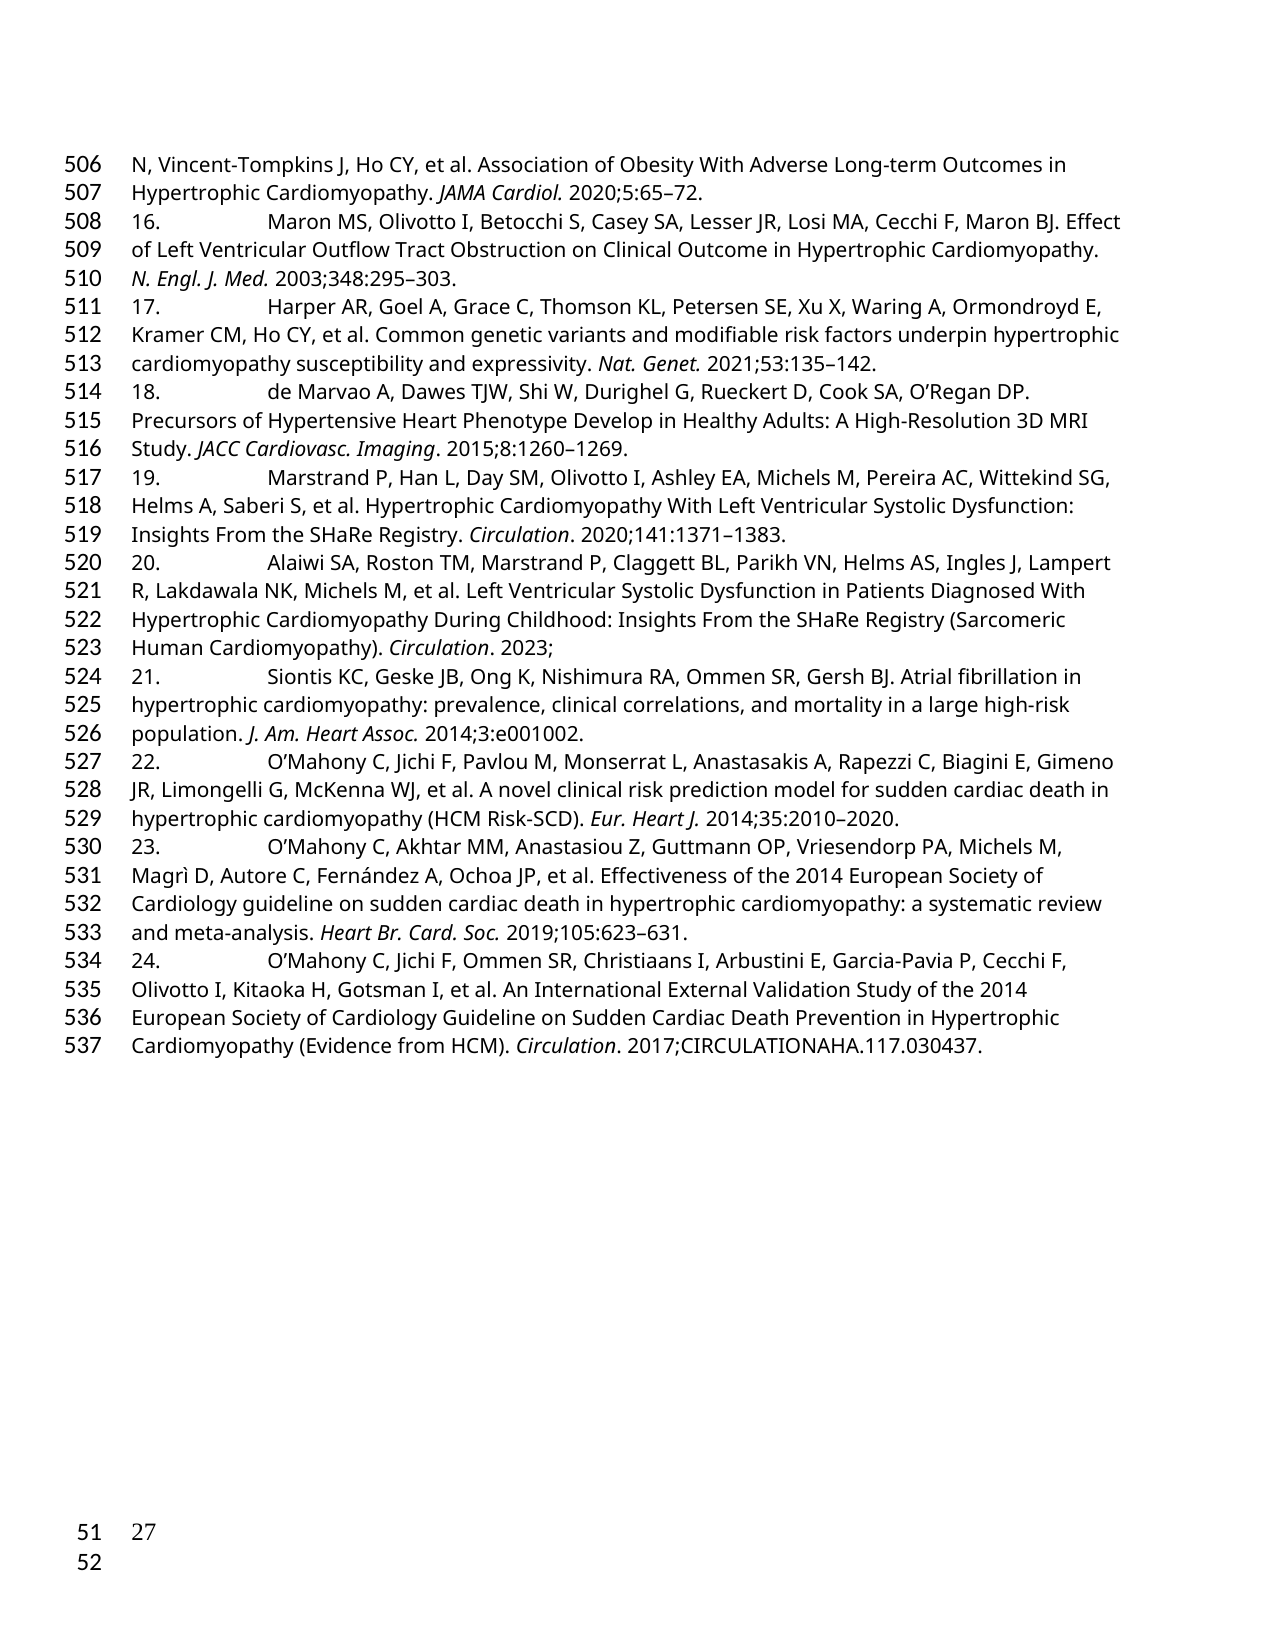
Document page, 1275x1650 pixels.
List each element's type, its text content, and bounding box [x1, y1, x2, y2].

text 19. Marstrand P, Han L, Day SM, Olivotto I, Ashley EA, Michels M, Pereira AC, Wittekind SG, Helms A, Saberi S, et al. Hypertrophic Cardiomyopathy With Left Ventricular Systolic Dysfunction: Insights From the SHaRe Registry. Circulation. 2020;141:1371–1383. [131, 463, 1125, 548]
text 23. O’Mahony C, Akhtar MM, Anastasiou Z, Guttmann OP, Vriesendorp PA, Michels M, Magrì D, Autore C, Fernández A, Ochoa JP, et al. Effectiveness of the 2014 European Society of Cardiology guideline on sudden cardiac death in hypertrophic cardiomyopathy: a systematic review and meta-analysis. Heart Br. Card. Soc. 2019;105:623–631. [131, 832, 1125, 946]
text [131, 150, 1125, 207]
text 18. de Marvao A, Dawes TJW, Shi W, Durighel G, Rueckert D, Cook SA, O’Regan DP. Precursors of Hypertensive Heart Phenotype Develop in Healthy Adults: A High-Resolution 3D MRI Study. JACC Cardiovasc. Imaging. 2015;8:1260–1269. [131, 377, 1125, 463]
text 24. O’Mahony C, Jichi F, Ommen SR, Christiaans I, Arbustini E, Garcia-Pavia P, Cecchi F, Olivotto I, Kitaoka H, Gotsman I, et al. An International External Validation Study of the 2014 European Society of Cardiology Guideline on Sudden Cardiac Death Prevention in Hypertrophic Cardiomyopathy (Evidence from HCM). Circulation. 2017;CIRCULATIONAHA.117.030437. [131, 946, 1125, 1060]
text 20. Alaiwi SA, Roston TM, Marstrand P, Claggett BL, Parikh VN, Helms AS, Ingles J, Lampert R, Lakdawala NK, Michels M, et al. Left Ventricular Systolic Dysfunction in Patients Diagnosed With Hypertrophic Cardiomyopathy During Childhood: Insights From the SHaRe Registry (Sarcomeric Human Cardiomyopathy). Circulation. 2023; [131, 548, 1125, 662]
text 21. Siontis KC, Geske JB, Ong K, Nishimura RA, Ommen SR, Gersh BJ. Atrial fibrillation in hypertrophic cardiomyopathy: prevalence, clinical correlations, and mortality in a large high-risk population. J. Am. Heart Assoc. 2014;3:e001002. [131, 662, 1125, 747]
text 17. Harper AR, Goel A, Grace C, Thomson KL, Petersen SE, Xu X, Waring A, Ormondroyd E, Kramer CM, Ho CY, et al. Common genetic variants and modifiable risk factors underpin hypertrophic cardiomyopathy susceptibility and expressivity. Nat. Genet. 2021;53:135–142. [131, 292, 1125, 377]
text 16. Maron MS, Olivotto I, Betocchi S, Casey SA, Lesser JR, Losi MA, Cecchi F, Maron BJ. Effect of Left Ventricular Outflow Tract Obstruction on Clinical Outcome in Hypertrophic Cardiomyopathy. N. Engl. J. Med. 2003;348:295–303. [131, 207, 1125, 292]
text 22. O’Mahony C, Jichi F, Pavlou M, Monserrat L, Anastasakis A, Rapezzi C, Biagini E, Gimeno JR, Limongelli G, McKenna WJ, et al. A novel clinical risk prediction model for sudden cardiac death in hypertrophic cardiomyopathy (HCM Risk-SCD). Eur. Heart J. 2014;35:2010–2020. [131, 747, 1125, 832]
